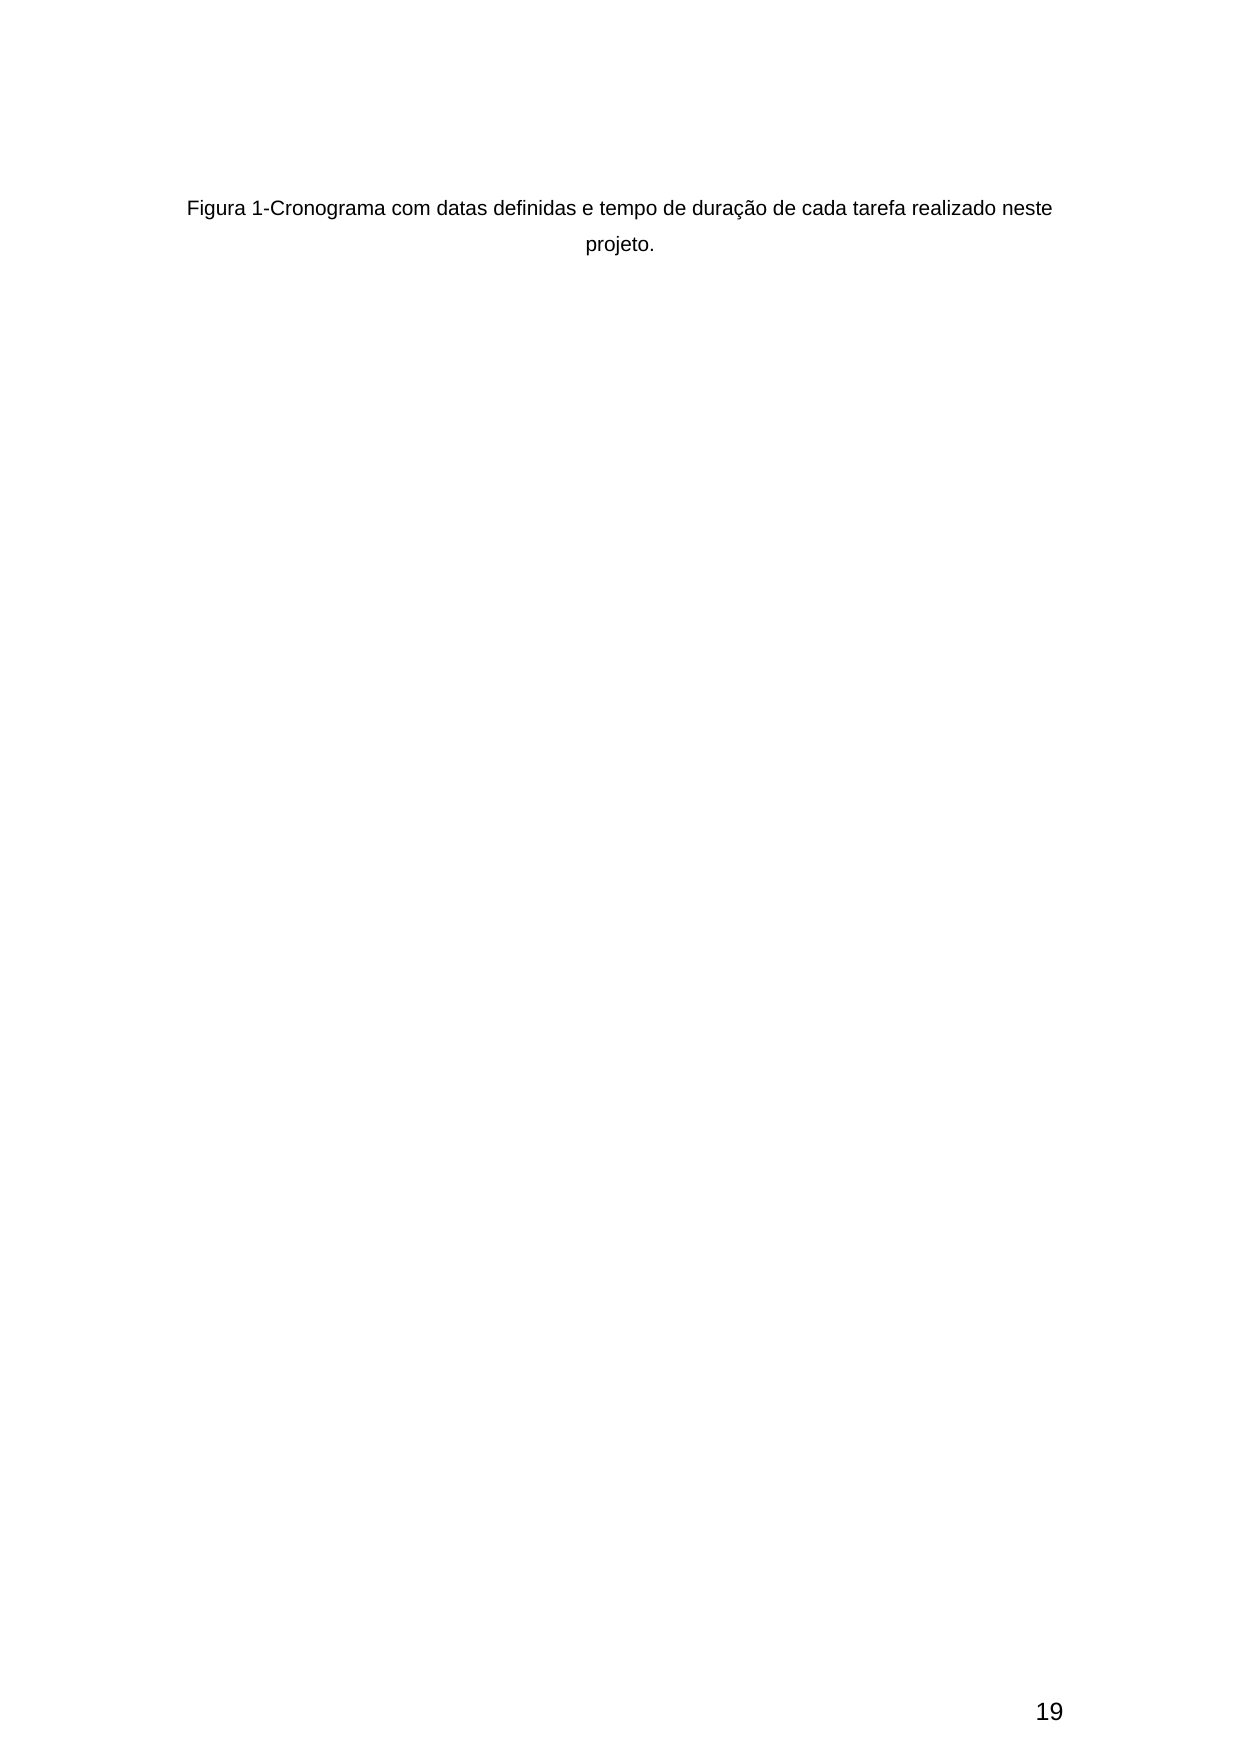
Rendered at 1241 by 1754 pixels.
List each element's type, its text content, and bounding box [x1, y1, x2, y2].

text Figura 1-Cronograma com datas definidas e tempo de duração de cada tarefa realizado neste projeto. [177, 196, 1063, 256]
